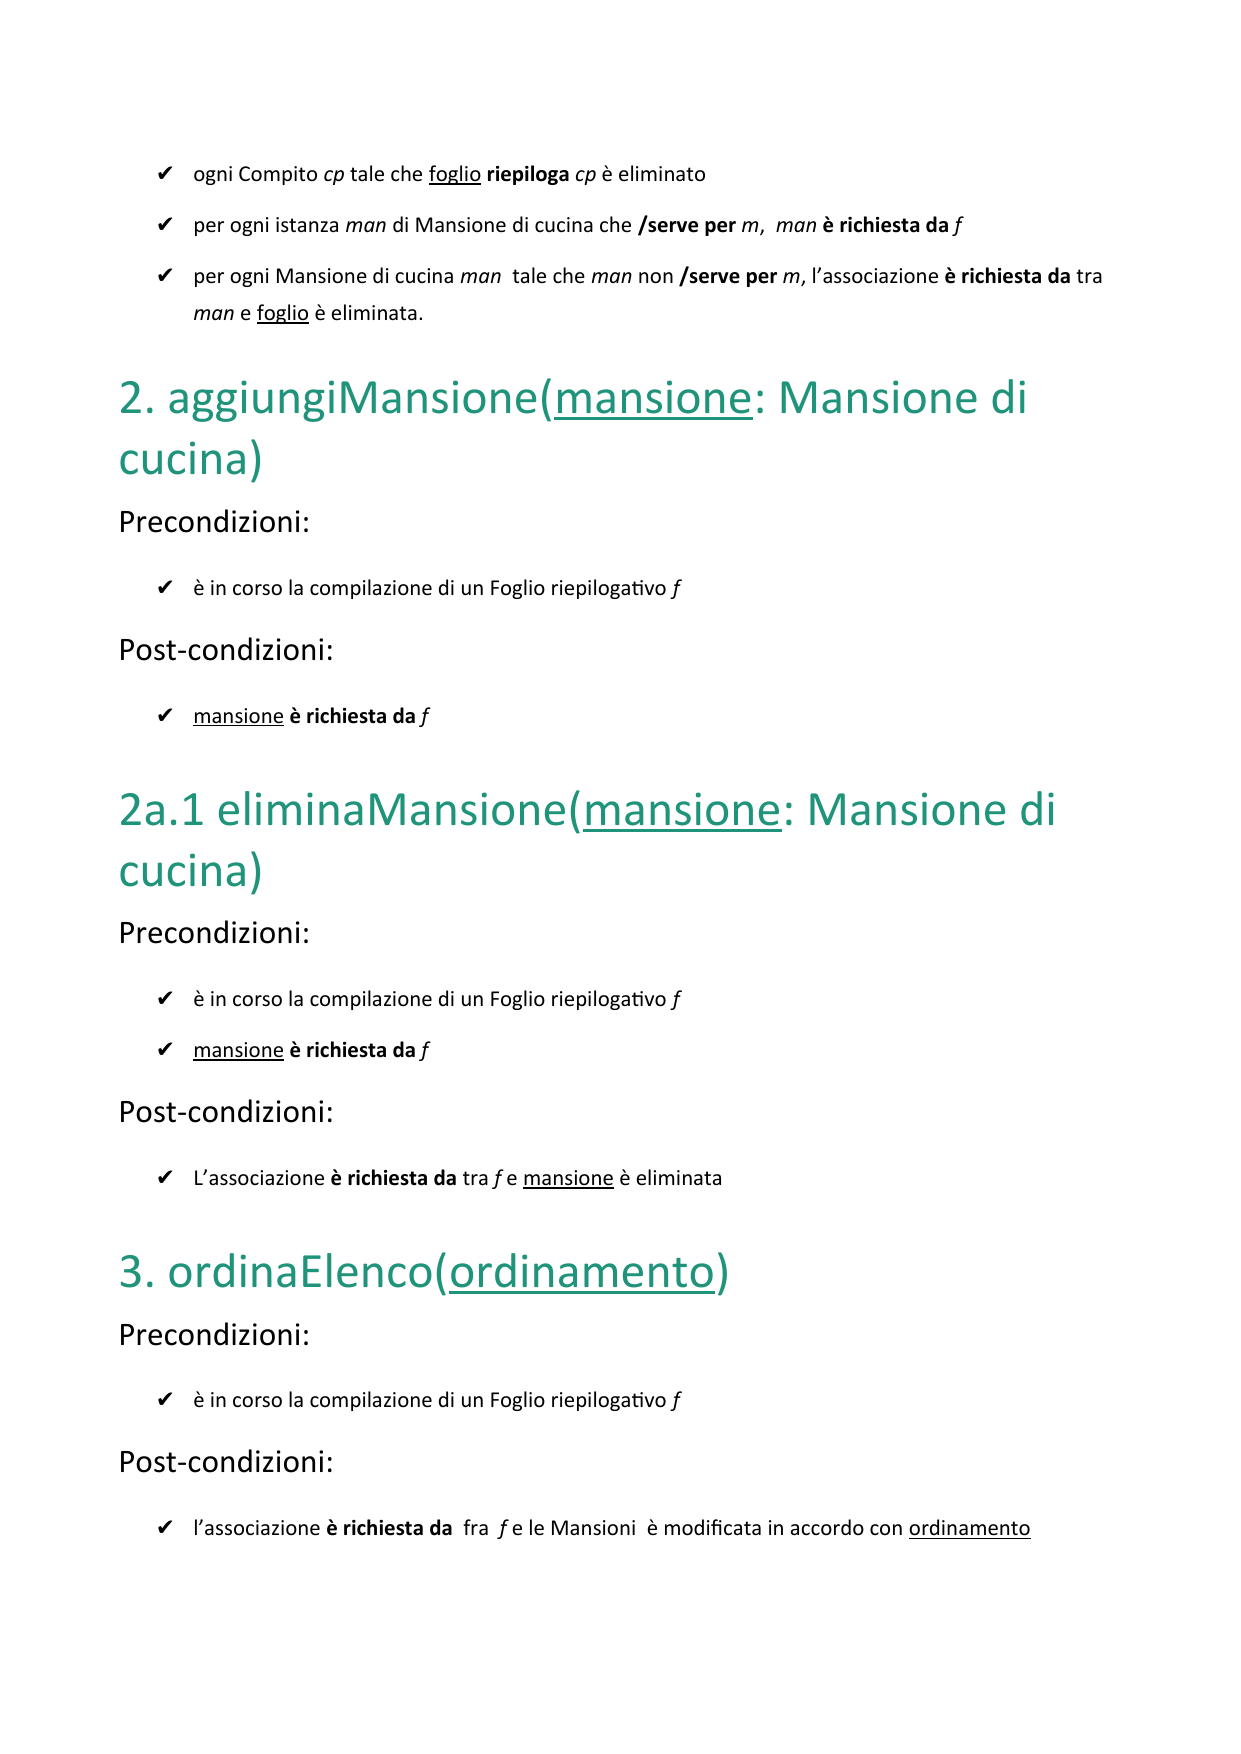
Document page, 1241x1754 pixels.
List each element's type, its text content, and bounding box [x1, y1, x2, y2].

list per ogni istanza man di Mansione di cucina che /serve per m, man è richiesta da f [156, 198, 1122, 245]
list ogni Compito cp tale che foglio riepiloga cp è eliminato [156, 148, 1122, 194]
text Post-condizioni: [118, 1441, 1122, 1482]
list è in corso la compilazione di un Foglio riepilogativo f [156, 973, 1122, 1019]
text Post-condizioni: [118, 628, 1122, 669]
list mansione è richiesta da f [156, 1023, 1122, 1070]
text 2a.1 eliminaMansione(mansione: Mansione di cucina) [118, 777, 1122, 899]
list l’associazione è richiesta da fra f e le Mansioni è modificata in accordo con ordinamento [156, 1502, 1122, 1549]
text Precondizioni: [118, 912, 1122, 953]
text Precondizioni: [118, 1313, 1122, 1354]
text 3. ordinaElenco(ordinamento) [118, 1239, 1122, 1301]
list per ogni Mansione di cucina man tale che man non /serve per m, l’associazione è richiesta da tra man e foglio è eliminata. [156, 249, 1122, 326]
list è in corso la compilazione di un Foglio riepilogativo f [156, 1374, 1122, 1421]
text Post-condizioni: [118, 1091, 1122, 1131]
list è in corso la compilazione di un Foglio riepilogativo f [156, 561, 1122, 608]
text Precondizioni: [118, 501, 1122, 541]
list mansione è richiesta da f [156, 689, 1122, 736]
text 2. aggiungiMansione(mansione: Mansione di cucina) [118, 366, 1122, 488]
list L’associazione è richiesta da tra f e mansione è eliminata [156, 1151, 1122, 1198]
